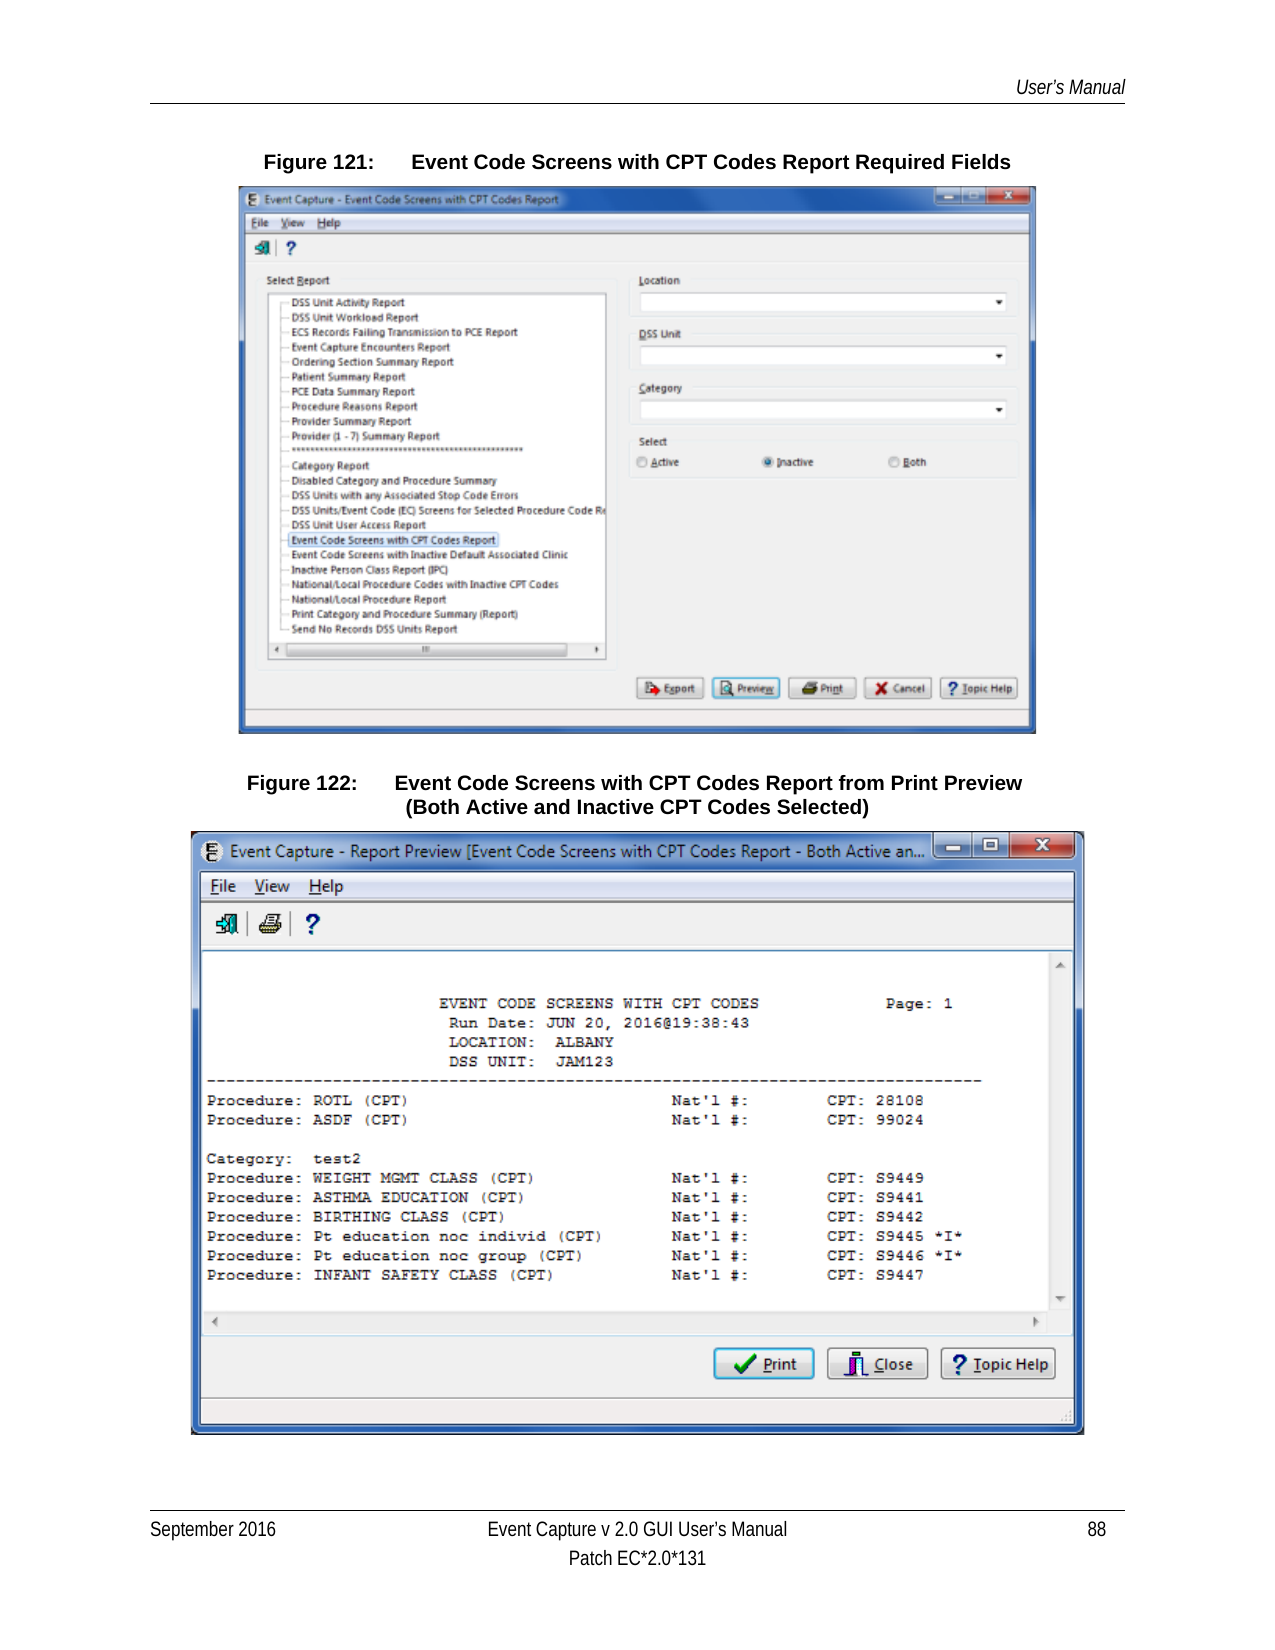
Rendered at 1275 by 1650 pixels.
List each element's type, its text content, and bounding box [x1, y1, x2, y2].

picture [190, 831, 1085, 1435]
text Event Code Screens with CPT Codes Report Required Fields [150, 150, 1125, 174]
picture [238, 186, 1037, 734]
text Event Code Screens with CPT Codes Report from Print Preview (Both Active and Inactive CPT Codes Selected) [150, 771, 1125, 819]
